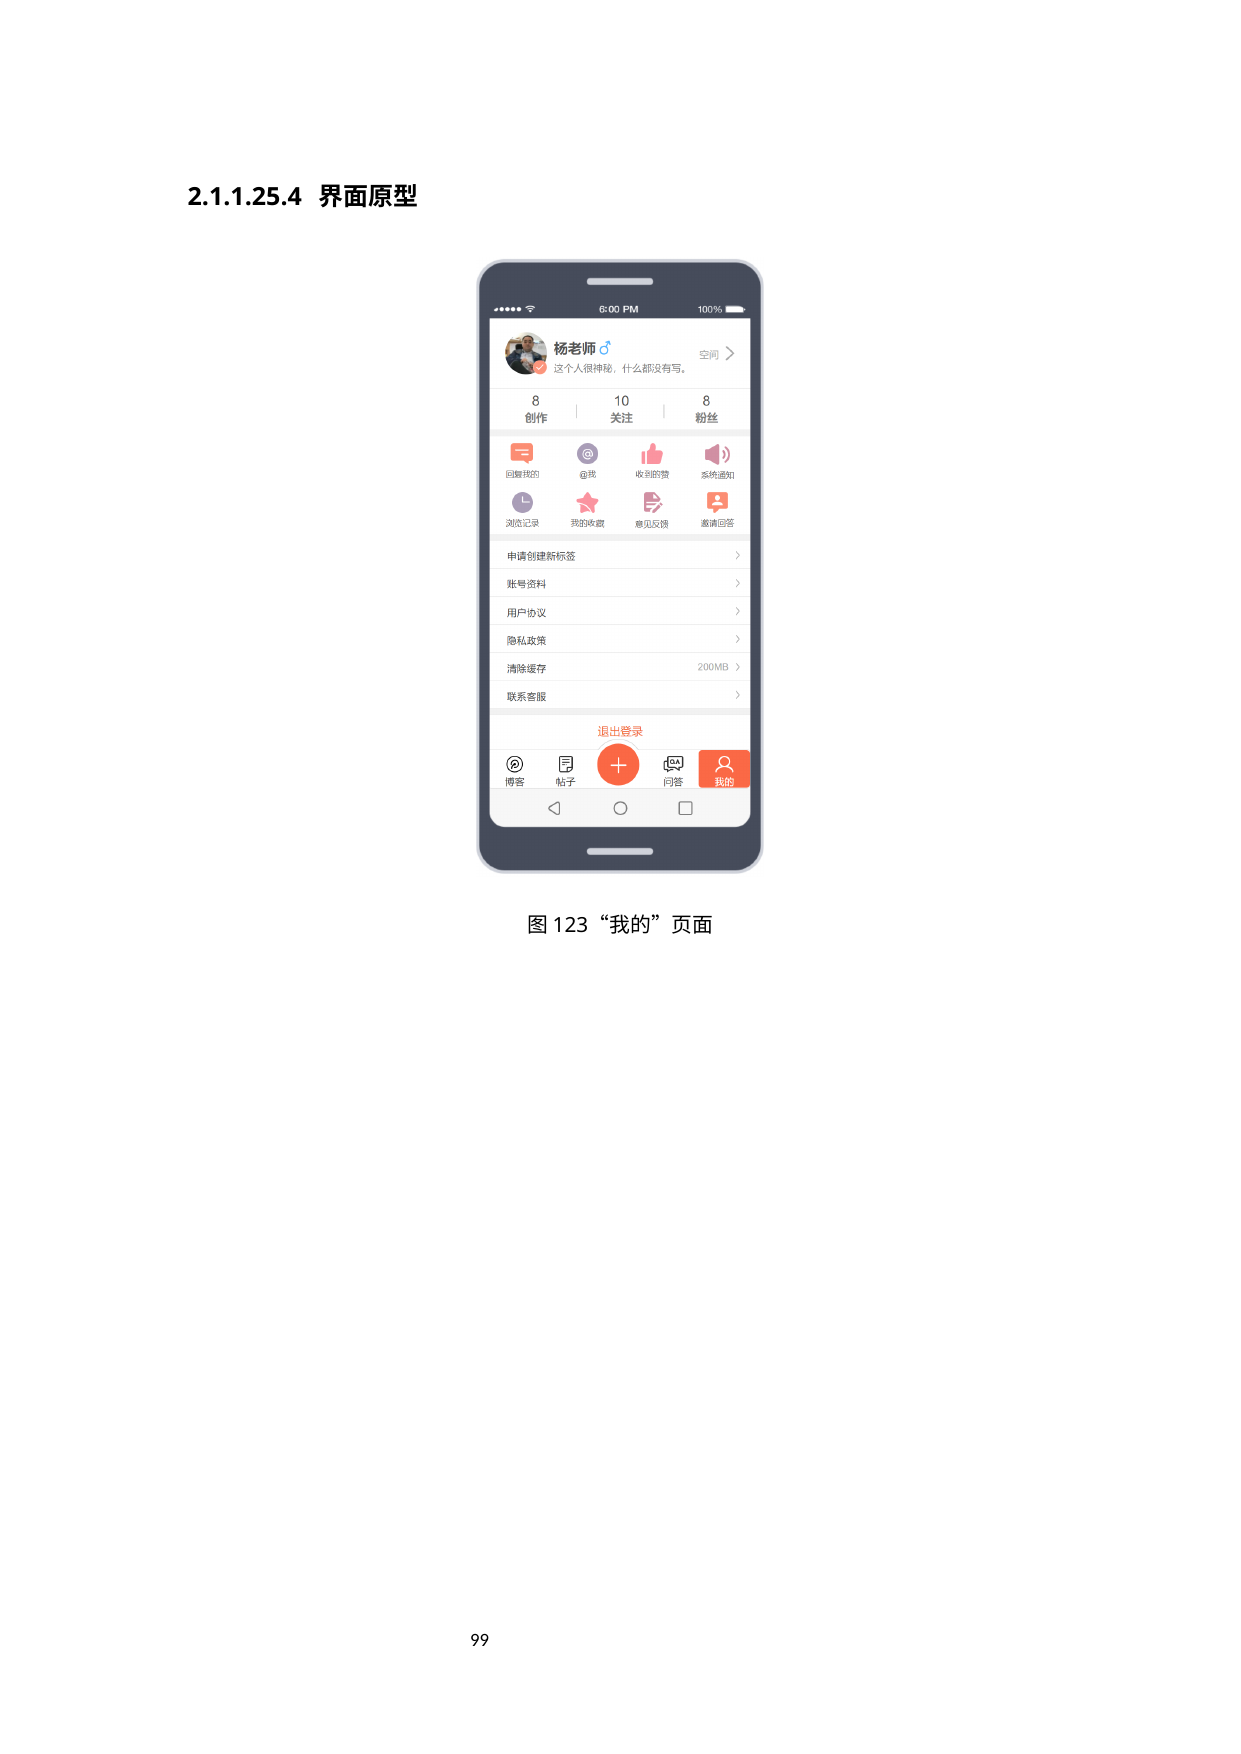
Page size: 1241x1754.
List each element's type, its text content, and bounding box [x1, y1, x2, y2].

subtitle 界面原型 [187, 162, 1053, 227]
text 图 123“我的”页面 [187, 907, 1053, 940]
picture [476, 257, 764, 877]
